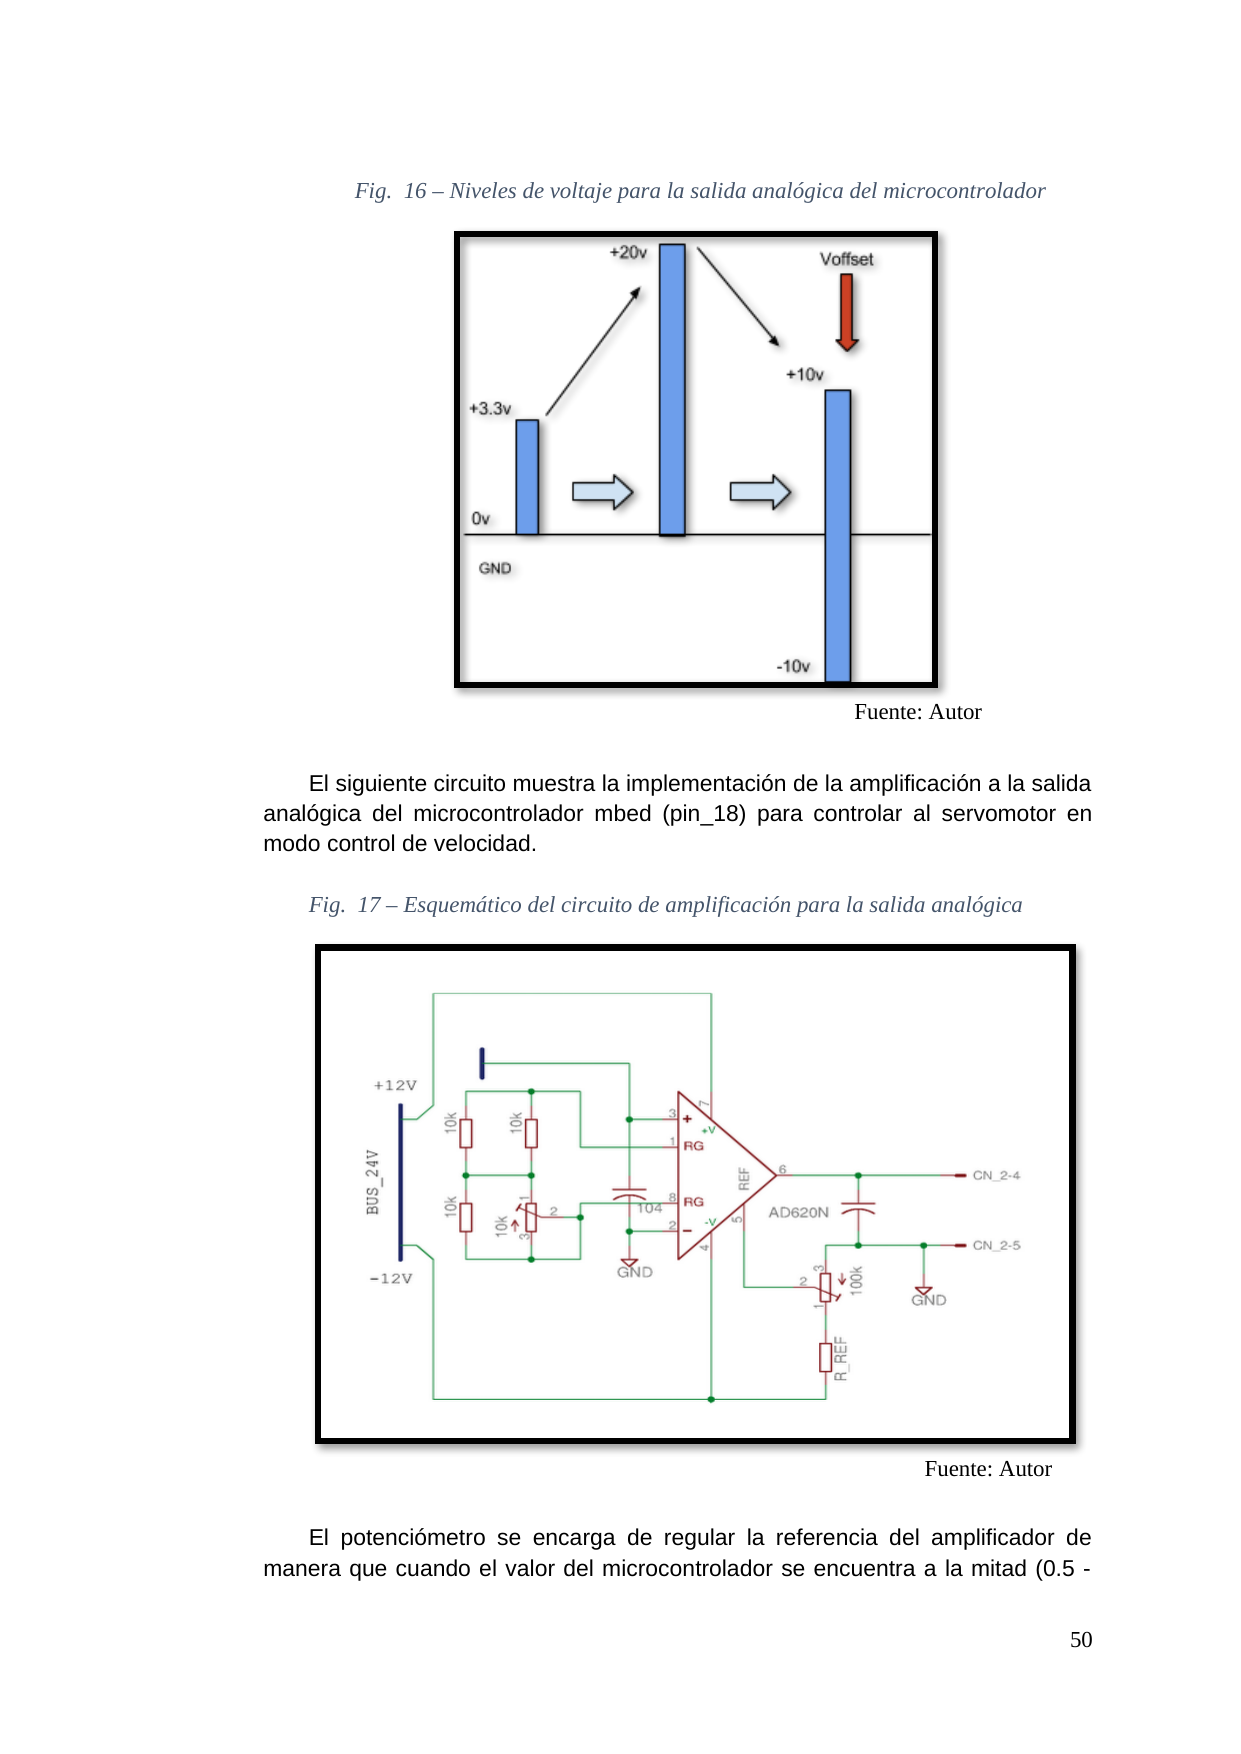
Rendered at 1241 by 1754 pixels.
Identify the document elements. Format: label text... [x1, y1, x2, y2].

text Fig. 16 – Niveles de voltaje para la salida analógica del microcontrolador [263, 177, 1092, 203]
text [263, 1524, 1092, 1581]
text El siguiente circuito muestra la implementación de la amplificación a la salida analógica del microcontrolador mbed (pin_18) para controlar al servomotor en modo control de velocidad. [263, 770, 1092, 857]
picture [321, 951, 1069, 1438]
text Fig. 17 – Esquemático del circuito de amplificación para la salida analógica [263, 891, 1092, 917]
picture [460, 237, 932, 682]
